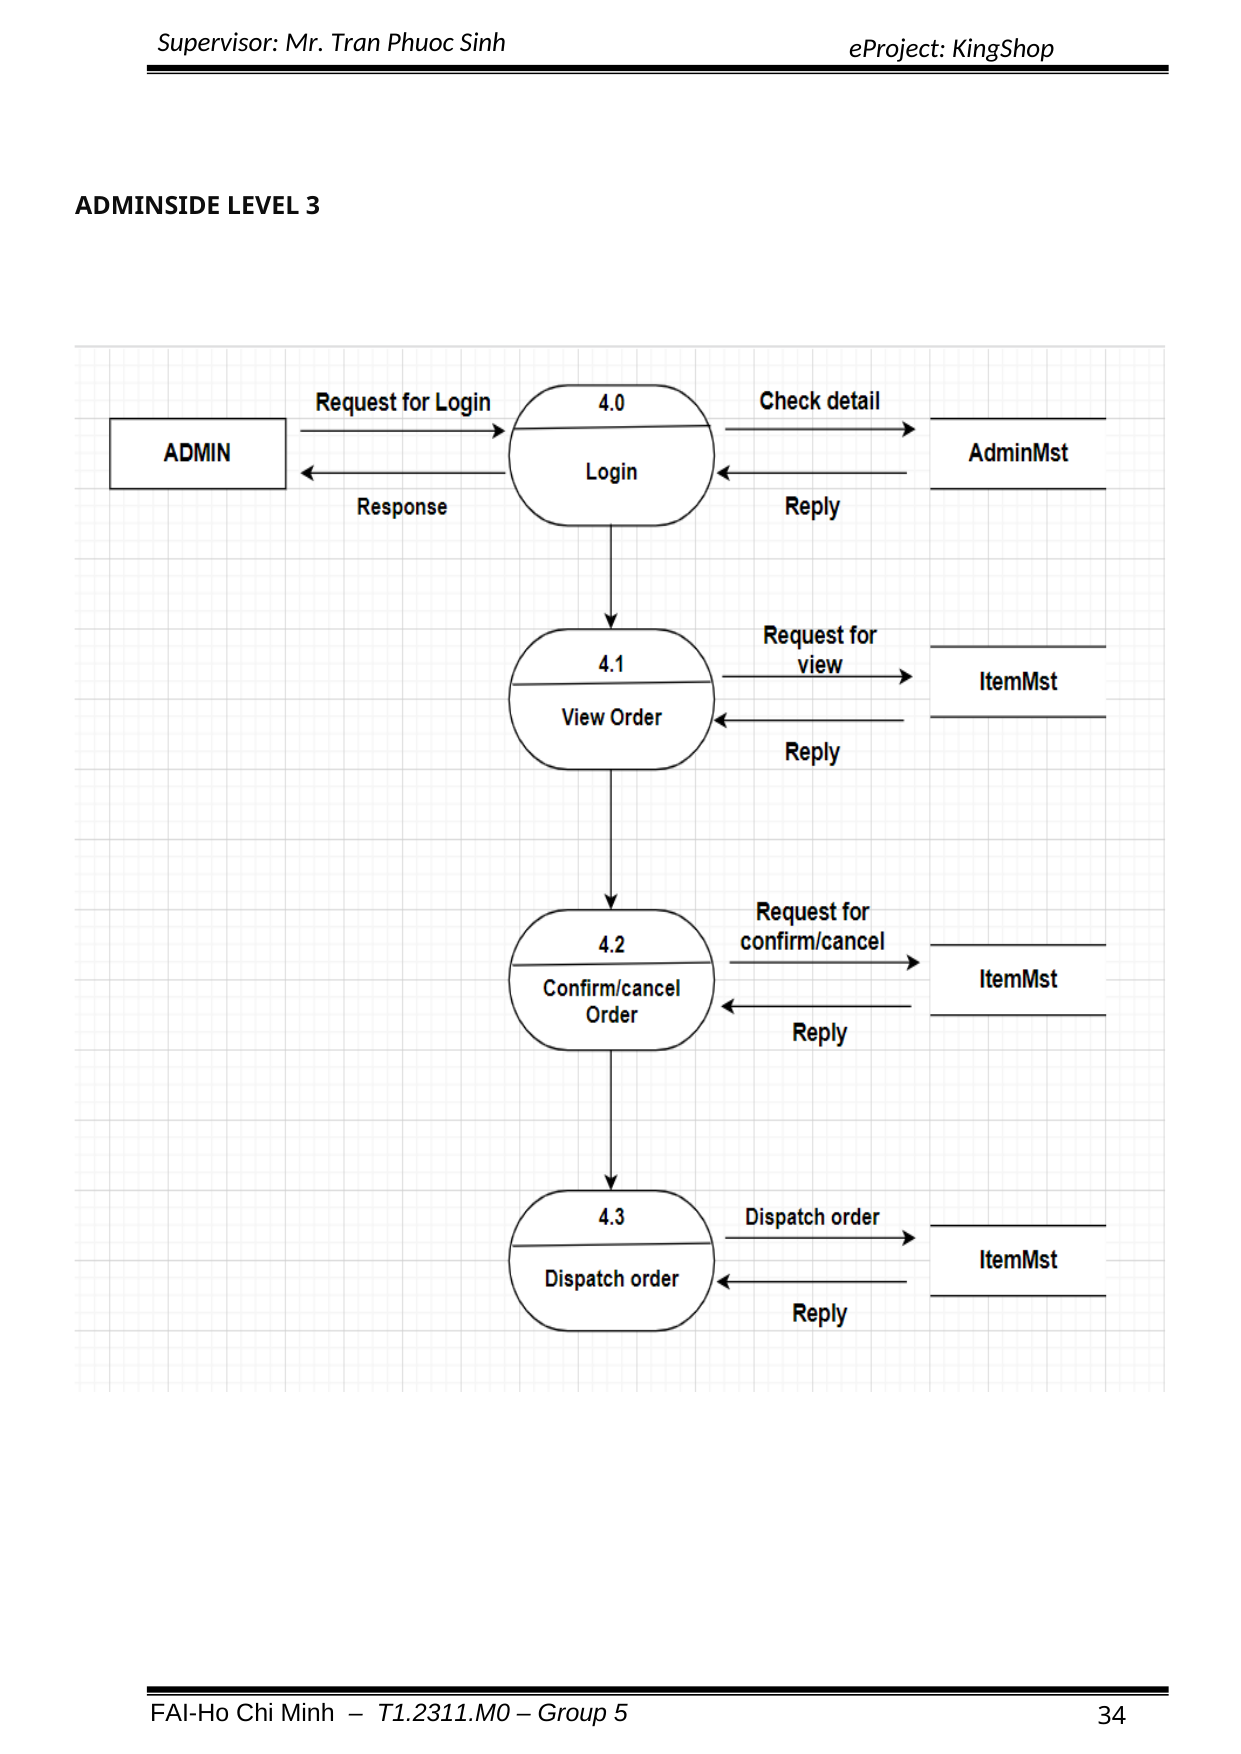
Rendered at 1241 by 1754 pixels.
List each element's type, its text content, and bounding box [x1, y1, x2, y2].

picture [74, 345, 1166, 1392]
text ADMINSIDE LEVEL 3 [75, 187, 1165, 222]
